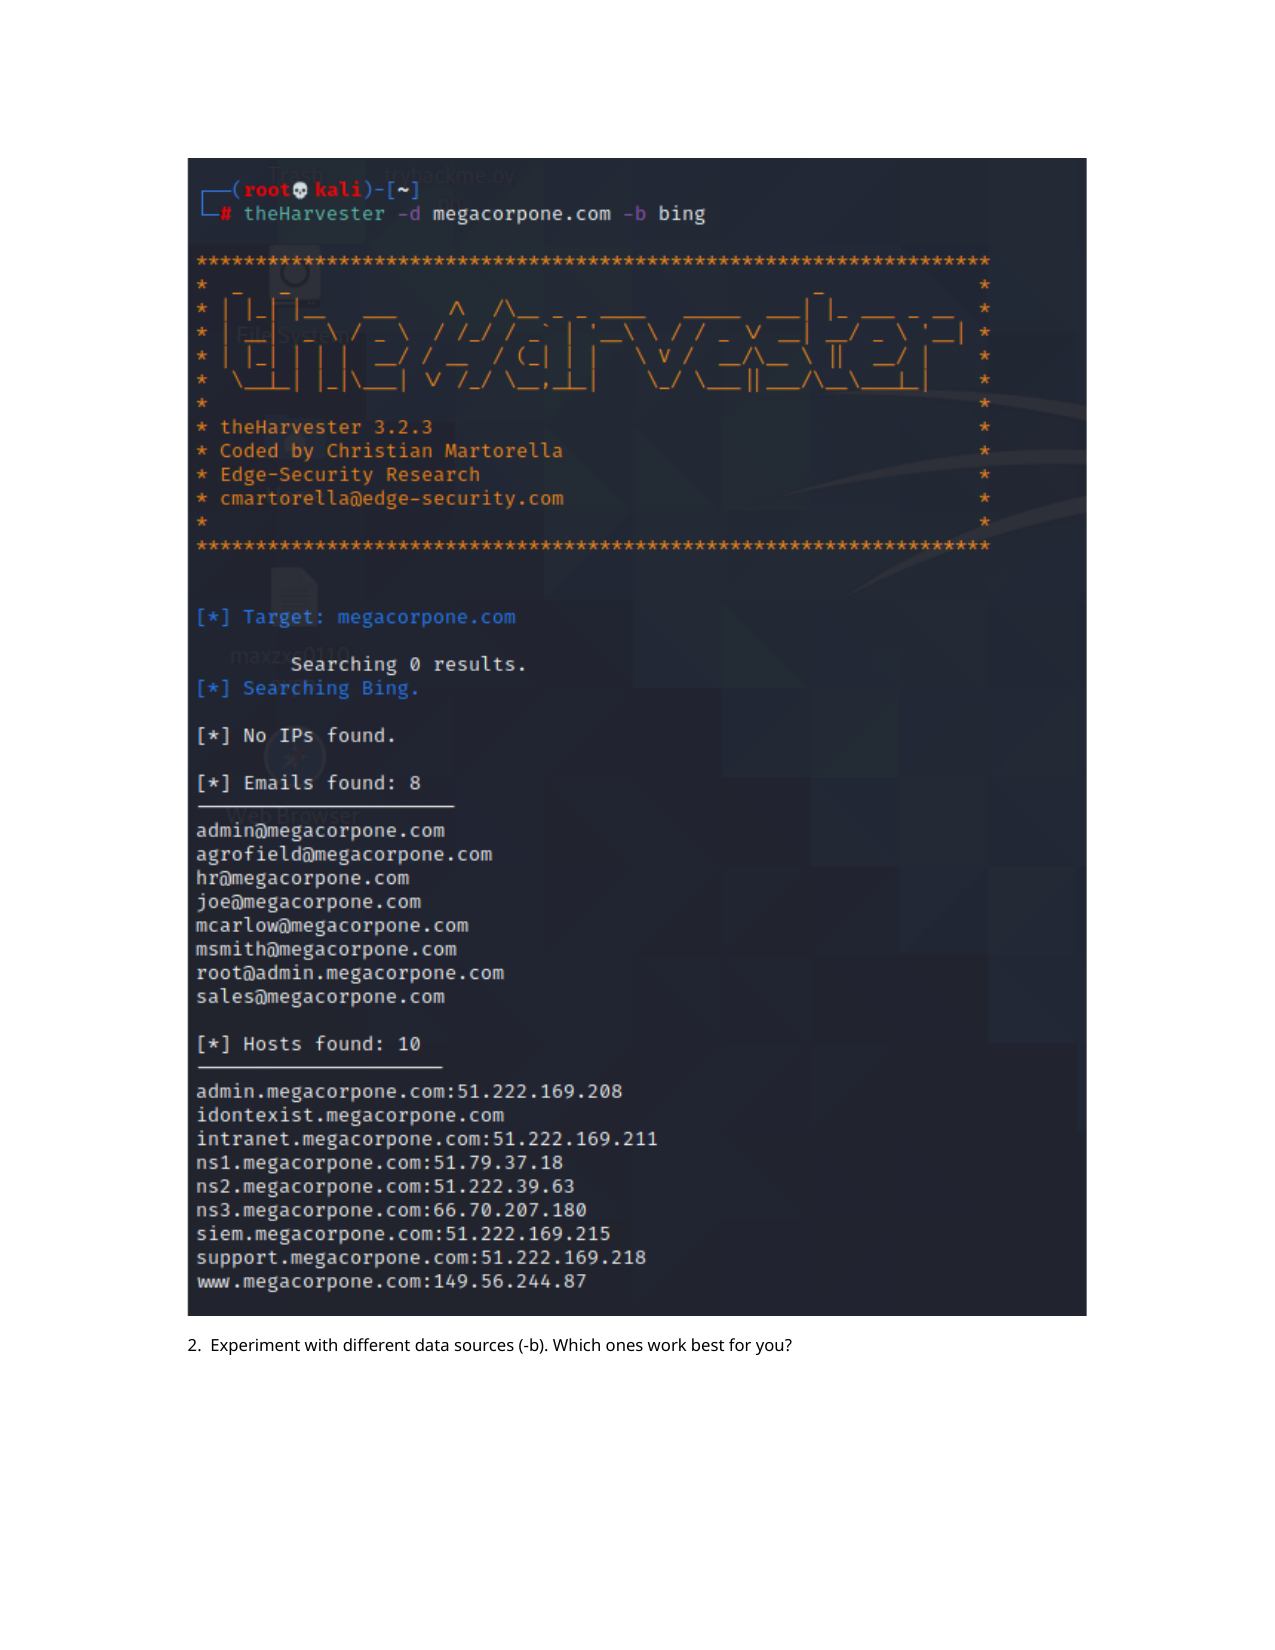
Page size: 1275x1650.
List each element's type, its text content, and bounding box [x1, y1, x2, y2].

picture [187, 158, 1087, 1316]
list 2. Experiment with different data sources (-b). Which ones work best for you? [187, 1329, 1087, 1361]
